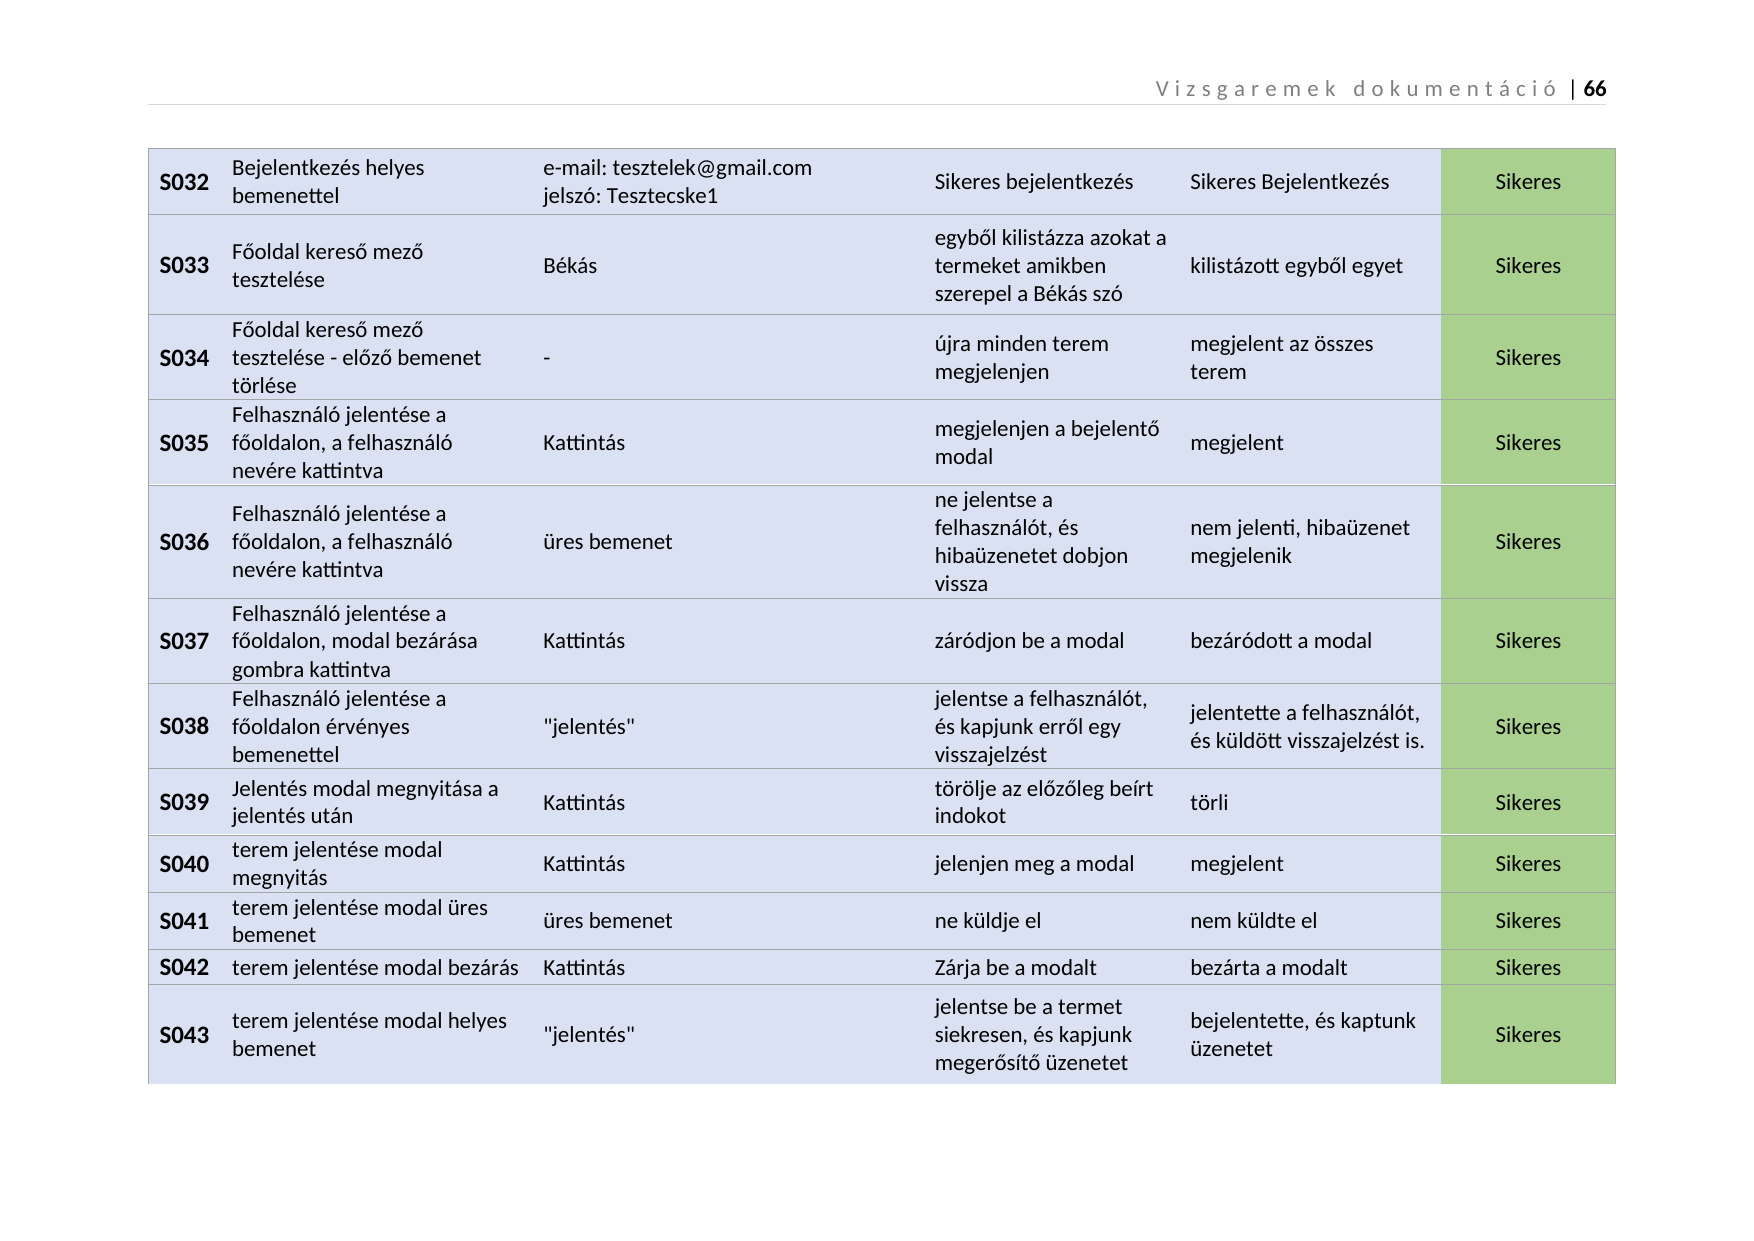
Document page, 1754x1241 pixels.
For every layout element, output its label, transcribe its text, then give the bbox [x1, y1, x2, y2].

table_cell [1179, 149, 1441, 214]
table_cell Felhasználó jelentése a főoldalon, modal bezárása gombra kattintva [221, 599, 532, 683]
table_cell Békás [532, 215, 923, 314]
table_cell Sikeres [1441, 149, 1615, 214]
table_cell nem küldte el [1179, 893, 1441, 949]
table_cell üres bemenet [532, 486, 923, 598]
table_cell újra minden terem megjelenjen [923, 315, 1179, 399]
table_cell Főoldal kereső mező tesztelése [221, 215, 532, 314]
table_cell megjelent [1179, 836, 1441, 892]
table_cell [923, 985, 1179, 1084]
table_cell Sikeres [1441, 315, 1615, 399]
table_cell terem jelentése modal üres bemenet [221, 893, 532, 949]
table_cell S040 [149, 836, 221, 892]
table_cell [923, 149, 1179, 214]
table_cell S032 [149, 149, 221, 214]
table_cell megjelent [1179, 400, 1441, 484]
table_cell S043 [149, 985, 221, 1084]
table_cell egyből kilistázza azokat a termeket amikben szerepel a Békás szó [923, 215, 1179, 314]
table_cell S037 [149, 599, 221, 683]
table_cell "jelentés" [532, 684, 923, 768]
table_cell Felhasználó jelentése a főoldalon, a felhasználó nevére kattintva [221, 400, 532, 484]
table_cell Sikeres [1441, 215, 1615, 314]
table_cell Felhasználó jelentése a főoldalon érvényes bemenettel [221, 684, 532, 768]
table_cell bezárta a modalt [1179, 950, 1441, 984]
table_cell bezáródott a modal [1179, 599, 1441, 683]
table_cell Sikeres [1441, 486, 1615, 598]
table_cell Sikeres [1441, 893, 1615, 949]
table_cell megjelent az összes terem [1179, 315, 1441, 399]
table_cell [1179, 985, 1441, 1084]
table_cell "jelentés" [532, 985, 923, 1084]
table_cell Kattintás [532, 769, 923, 834]
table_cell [532, 149, 923, 214]
table_cell S036 [149, 486, 221, 598]
table_cell Felhasználó jelentése a főoldalon, a felhasználó nevére kattintva [221, 486, 532, 598]
table_cell ne küldje el [923, 893, 1179, 949]
table_cell S039 [149, 769, 221, 834]
table_cell jelentse a felhasználót, és kapjunk erről egy visszajelzést [923, 684, 1179, 768]
table_cell nem jelenti, hibaüzenet megjelenik [1179, 486, 1441, 598]
table_cell S034 [149, 315, 221, 399]
table_cell Kattintás [532, 400, 923, 484]
table_cell Kattintás [532, 599, 923, 683]
table_cell S033 [149, 215, 221, 314]
table_cell törli [1179, 769, 1441, 834]
table_cell terem jelentése modal megnyitás [221, 836, 532, 892]
table_cell S042 [149, 950, 221, 984]
table_cell Sikeres [1441, 836, 1615, 892]
table_cell Sikeres [1441, 769, 1615, 834]
table_cell Jelentés modal megnyitása a jelentés után [221, 769, 532, 834]
table_cell törölje az előzőleg beírt indokot [923, 769, 1179, 834]
table_cell S041 [149, 893, 221, 949]
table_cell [221, 985, 532, 1084]
table_cell - [532, 315, 923, 399]
table_cell Kattintás [532, 950, 923, 984]
table_cell Kattintás [532, 836, 923, 892]
table_cell Sikeres [1441, 684, 1615, 768]
table_cell jelenjen meg a modal [923, 836, 1179, 892]
table_cell Főoldal kereső mező tesztelése - előző bemenet törlése [221, 315, 532, 399]
table_cell ne jelentse a felhasználót, és hibaüzenetet dobjon vissza [923, 486, 1179, 598]
table_cell Zárja be a modalt [923, 950, 1179, 984]
table_cell Sikeres [1441, 950, 1615, 984]
table_cell Bejelentkezés helyes bemenettel [221, 149, 532, 214]
table_cell kilistázott egyből egyet [1179, 215, 1441, 314]
table_cell Sikeres [1441, 599, 1615, 683]
table_cell Sikeres [1441, 400, 1615, 484]
table_cell terem jelentése modal bezárás [221, 950, 532, 984]
table_cell S038 [149, 684, 221, 768]
table_cell üres bemenet [532, 893, 923, 949]
table_cell Sikeres [1441, 985, 1615, 1084]
table_cell záródjon be a modal [923, 599, 1179, 683]
table_cell S035 [149, 400, 221, 484]
table_cell megjelenjen a bejelentő modal [923, 400, 1179, 484]
table_cell jelentette a felhasználót, és küldött visszajelzést is. [1179, 684, 1441, 768]
